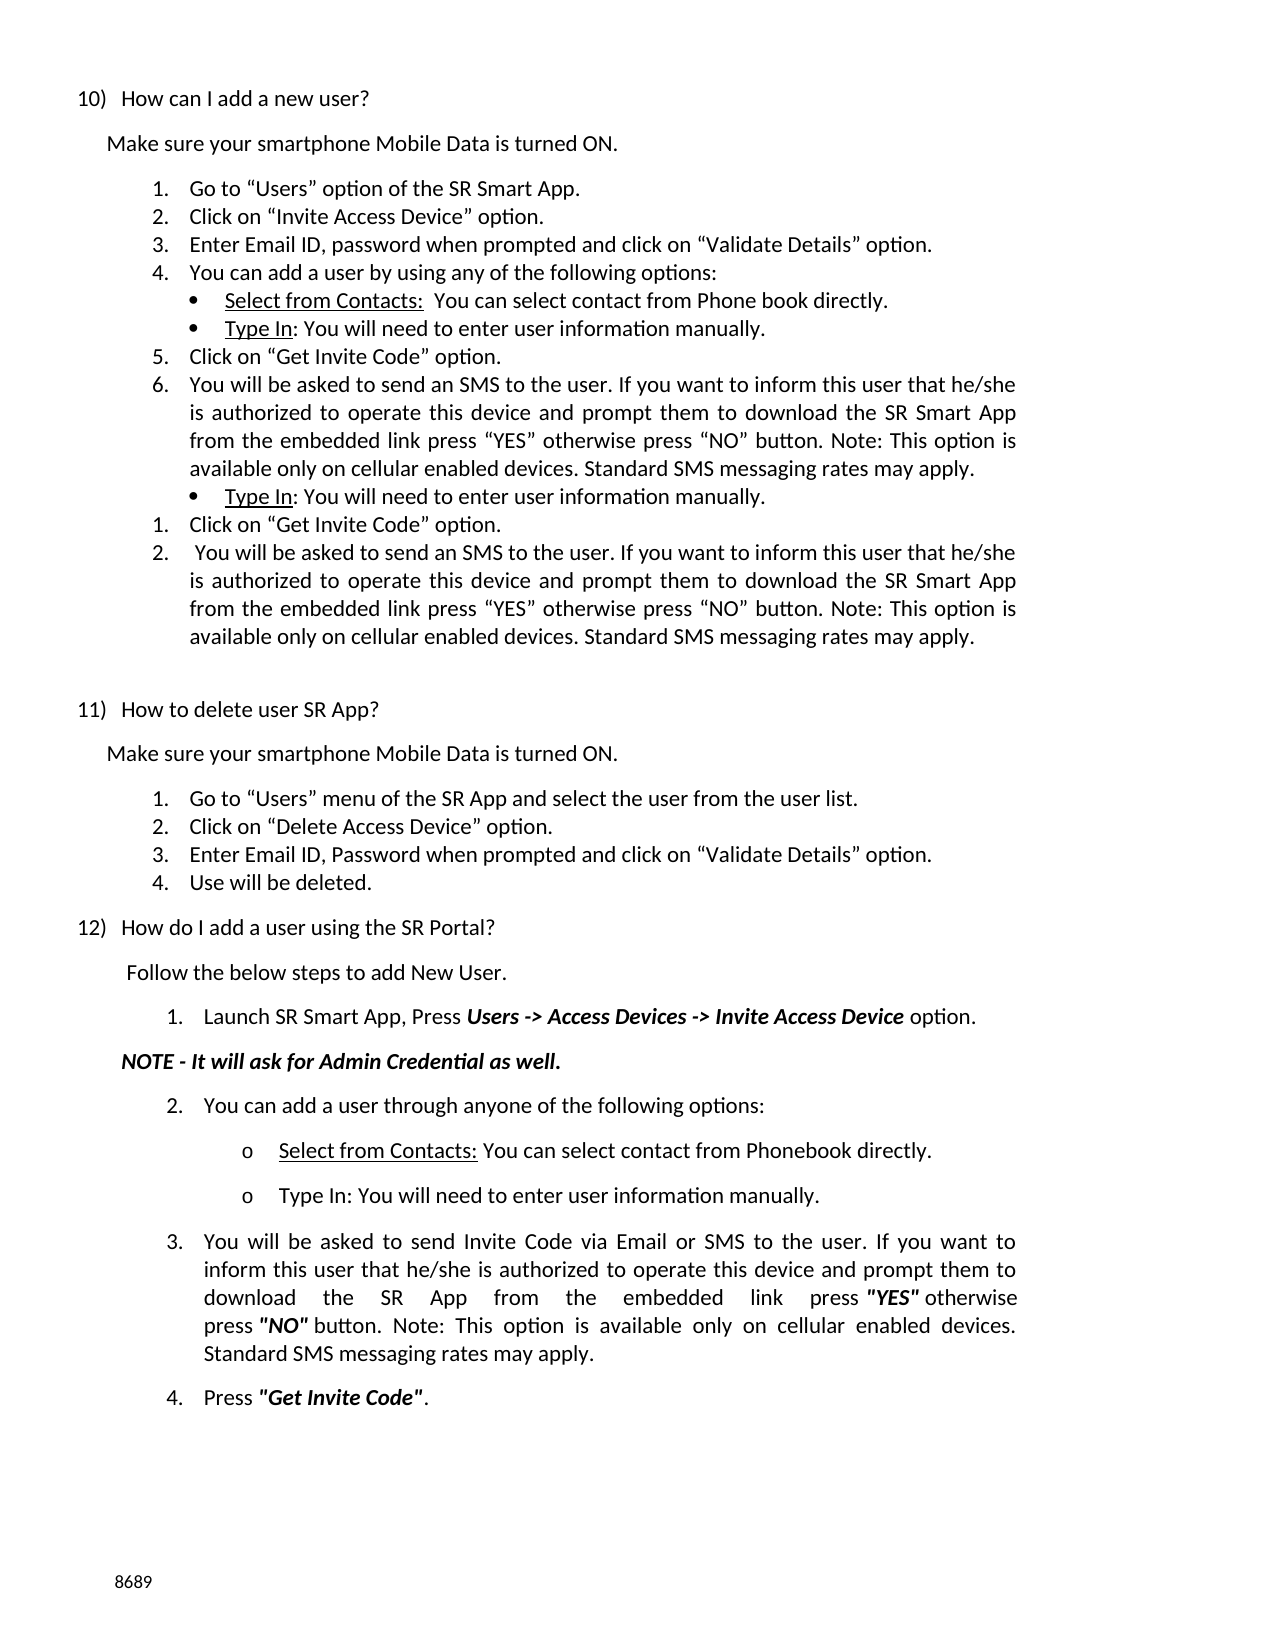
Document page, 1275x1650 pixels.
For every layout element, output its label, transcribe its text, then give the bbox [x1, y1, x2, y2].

list Select from Contacts: You can select contact from Phonebook directly. [241, 1136, 1018, 1165]
list Click on “Get Invite Code” option. [152, 510, 1018, 538]
list You can add a user through anyone of the following options: [166, 1092, 1018, 1120]
text Make sure your smartphone Mobile Data is turned ON. [106, 739, 1018, 767]
list Launch SR Smart App, Press Users -> Access Devices -> Invite Access Device option. [166, 1002, 1018, 1030]
list You will be asked to send an SMS to the user. If you want to inform this user that he/she is authorized to operate this device and prompt them to download the SR Smart App from the embedded link press “YES” otherwise press “NO” button. Note: This option is available only on cellular enabled devices. Standard SMS messaging rates may apply. [152, 538, 1018, 650]
list Go to “Users” option of the SR Smart App. [152, 174, 1018, 202]
list Use will be deleted. [152, 868, 1018, 896]
list Press "Get Invite Code". [166, 1383, 1018, 1412]
list Type In: You will need to enter user information manually. [189, 314, 1018, 342]
list Click on “Invite Access Device” option. [152, 202, 1018, 230]
text Follow the below steps to add New User. [121, 958, 1018, 986]
list You can add a user by using any of the following options: [152, 258, 1018, 286]
list You will be asked to send an SMS to the user. If you want to inform this user that he/she is authorized to operate this device and prompt them to download the SR Smart App from the embedded link press “YES” otherwise press “NO” button. Note: This option is available only on cellular enabled devices. Standard SMS messaging rates may apply. [152, 370, 1018, 482]
list Go to “Users” menu of the SR App and select the user from the user list. [152, 784, 1018, 812]
list How to delete user SR App? [77, 695, 1018, 723]
list Type In: You will need to enter user information manually. [241, 1182, 1018, 1210]
text NOTE - It will ask for Admin Credential as well. [121, 1047, 1018, 1075]
list Type In: You will need to enter user information manually. [189, 482, 1018, 510]
list Enter Email ID, Password when prompted and click on “Validate Details” option. [152, 840, 1018, 868]
list Select from Contacts: You can select contact from Phone book directly. [189, 286, 1018, 314]
list How can I add a new user? [77, 84, 1018, 112]
text Make sure your smartphone Mobile Data is turned ON. [106, 129, 1018, 157]
list You will be asked to send Invite Code via Email or SMS to the user. If you want to inform this user that he/she is authorized to operate this device and prompt them to download the SR App from the embedded link press "YES" otherwise press "NO" button. Note: This option is available only on cellular enabled devices. Standard SMS messaging rates may apply. [166, 1227, 1018, 1367]
list Click on “Get Invite Code” option. [152, 342, 1018, 370]
list How do I add a user using the SR Portal? [77, 913, 1018, 941]
list Click on “Delete Access Device” option. [152, 812, 1018, 840]
list Enter Email ID, password when prompted and click on “Validate Details” option. [152, 230, 1018, 258]
